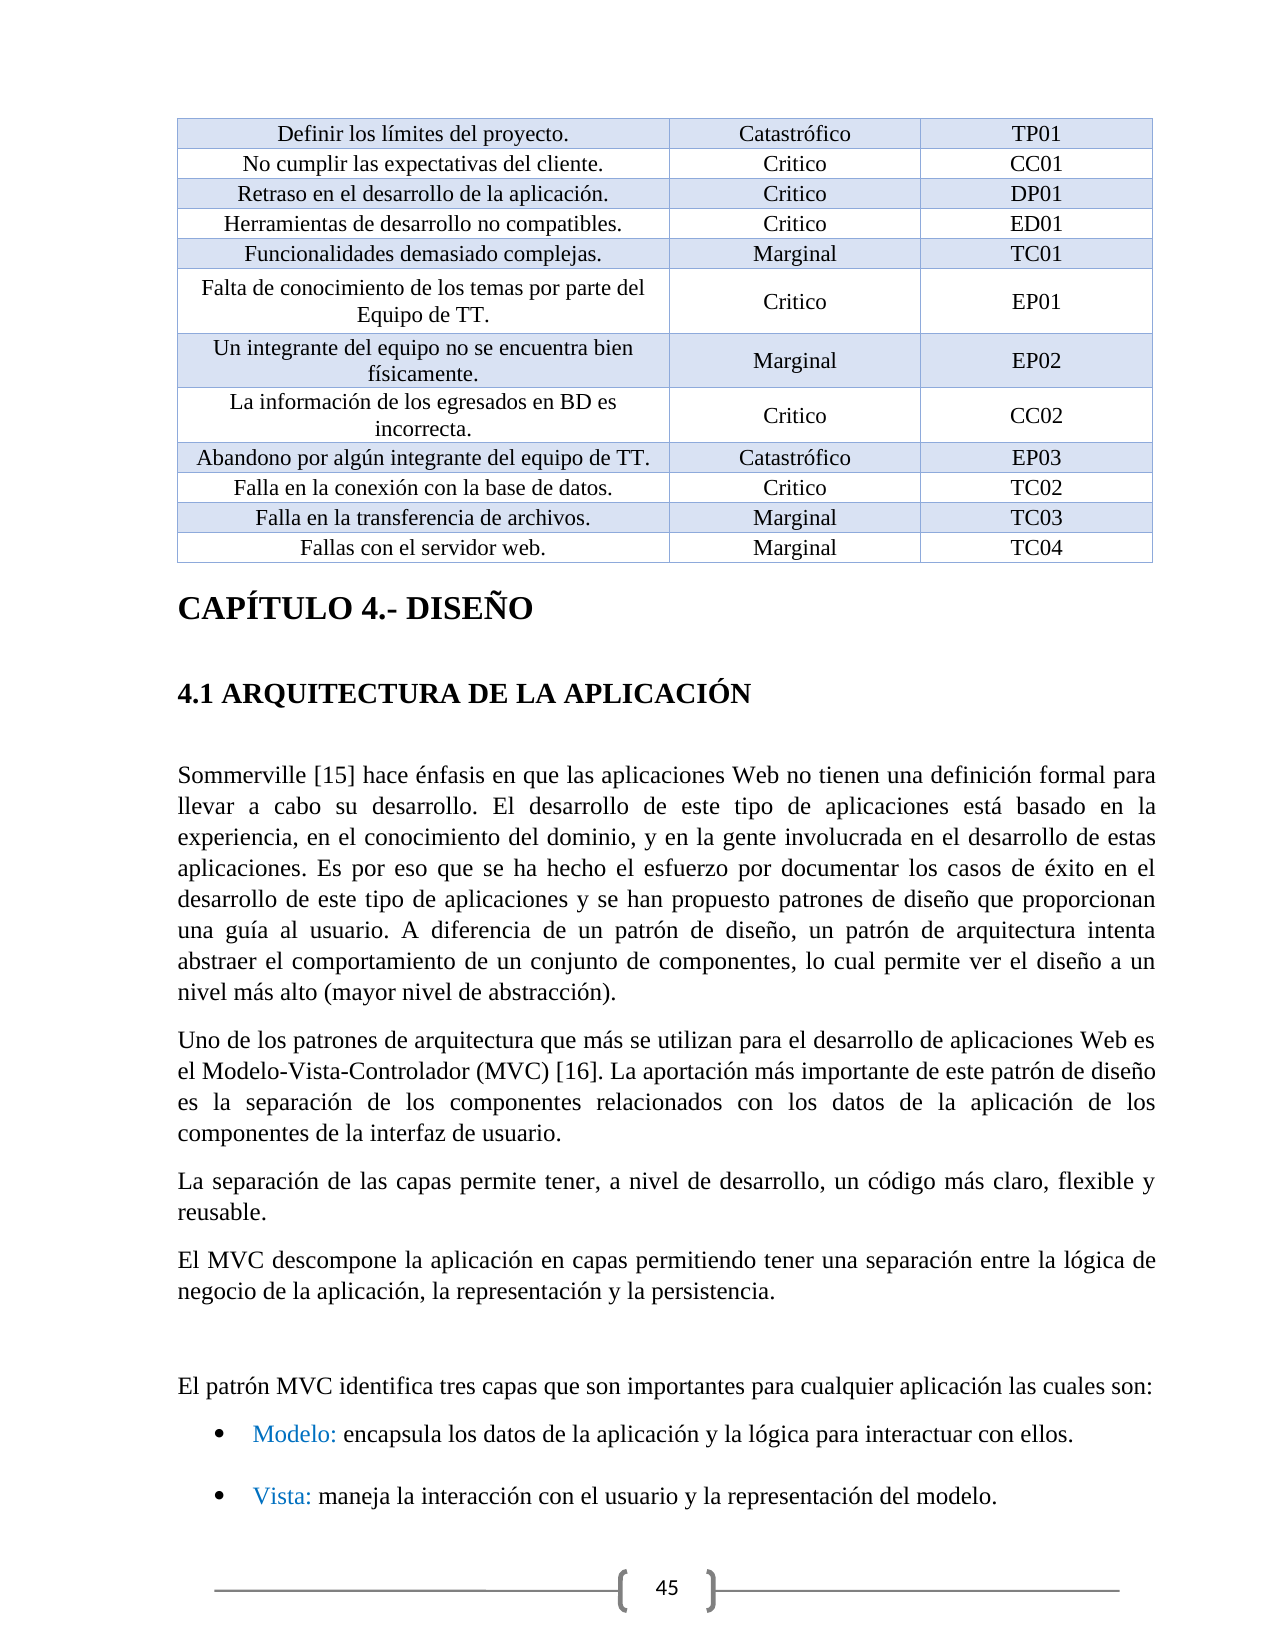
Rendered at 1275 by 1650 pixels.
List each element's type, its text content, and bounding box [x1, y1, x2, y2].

table_cell Falla en la transferencia de archivos. [178, 503, 669, 532]
table_cell Critico [670, 149, 920, 178]
table_cell TC02 [921, 473, 1152, 502]
table_cell Critico [670, 473, 920, 502]
table_cell EP02 [921, 334, 1152, 387]
table_cell TC03 [921, 503, 1152, 532]
table_cell Fallas con el servidor web. [178, 533, 669, 562]
list Vista: maneja la interacción con el usuario y la representación del modelo. [215, 1481, 1157, 1510]
list Modelo: encapsula los datos de la aplicación y la lógica para interactuar con ellos. [215, 1419, 1157, 1448]
table_cell Herramientas de desarrollo no compatibles. [178, 209, 669, 238]
table_cell Abandono por algún integrante del equipo de TT. [178, 443, 669, 472]
table_cell Retraso en el desarrollo de la aplicación. [178, 179, 669, 208]
table_cell Marginal [670, 334, 920, 387]
table_cell No cumplir las expectativas del cliente. [178, 149, 669, 178]
table_cell TP01 [921, 119, 1152, 148]
table_cell Definir los límites del proyecto. [178, 119, 669, 148]
text Uno de los patrones de arquitectura que más se utilizan para el desarrollo de aplicaciones Web es el Modelo-Vista-Controlador (MVC) [16]. La aportación más importante de este patrón de diseño es la separación de los componentes relacionados con los datos de la aplicación de los componentes de la interfaz de usuario. [177, 1025, 1157, 1147]
table_cell Critico [670, 269, 920, 333]
table_cell CC01 [921, 149, 1152, 178]
table_cell Falta de conocimiento de los temas por parte del Equipo de TT. [178, 269, 669, 333]
table_cell ED01 [921, 209, 1152, 238]
table_cell EP03 [921, 443, 1152, 472]
text La separación de las capas permite tener, a nivel de desarrollo, un código más claro, flexible y reusable. [177, 1166, 1157, 1226]
table_cell TC04 [921, 533, 1152, 562]
table_cell Un integrante del equipo no se encuentra bien físicamente. [178, 334, 669, 387]
table_cell La información de los egresados en BD es incorrecta. [178, 388, 669, 442]
text Sommerville [15] hace énfasis en que las aplicaciones Web no tienen una definición formal para llevar a cabo su desarrollo. El desarrollo de este tipo de aplicaciones está basado en la experiencia, en el conocimiento del dominio, y en la gente involucrada en el desarrollo de estas aplicaciones. Es por eso que se ha hecho el esfuerzo por documentar los casos de éxito en el desarrollo de este tipo de aplicaciones y se han propuesto patrones de diseño que proporcionan una guía al usuario. A diferencia de un patrón de diseño, un patrón de arquitectura intenta abstraer el comportamiento de un conjunto de componentes, lo cual permite ver el diseño a un nivel más alto (mayor nivel de abstracción). [177, 760, 1157, 1006]
table_cell Critico [670, 209, 920, 238]
table_cell Catastrófico [670, 119, 920, 148]
table_cell Critico [670, 179, 920, 208]
table_cell EP01 [921, 269, 1152, 333]
table_cell DP01 [921, 179, 1152, 208]
table_cell Marginal [670, 503, 920, 532]
subtitle 4.1 ARQUITECTURA DE LA APLICACIÓN [177, 676, 1157, 710]
table_cell Falla en la conexión con la base de datos. [178, 473, 669, 502]
table_cell Marginal [670, 239, 920, 268]
text El MVC descompone la aplicación en capas permitiendo tener una separación entre la lógica de negocio de la aplicación, la representación y la persistencia. [177, 1245, 1157, 1304]
table_cell Catastrófico [670, 443, 920, 472]
table_cell Funcionalidades demasiado complejas. [178, 239, 669, 268]
text El patrón MVC identifica tres capas que son importantes para cualquier aplicación las cuales son: [177, 1371, 1157, 1400]
table_cell CC02 [921, 388, 1152, 442]
table_cell TC01 [921, 239, 1152, 268]
subtitle CAPÍTULO 4.- DISEÑO [177, 588, 1157, 626]
table_cell Marginal [670, 533, 920, 562]
table_cell Critico [670, 388, 920, 442]
